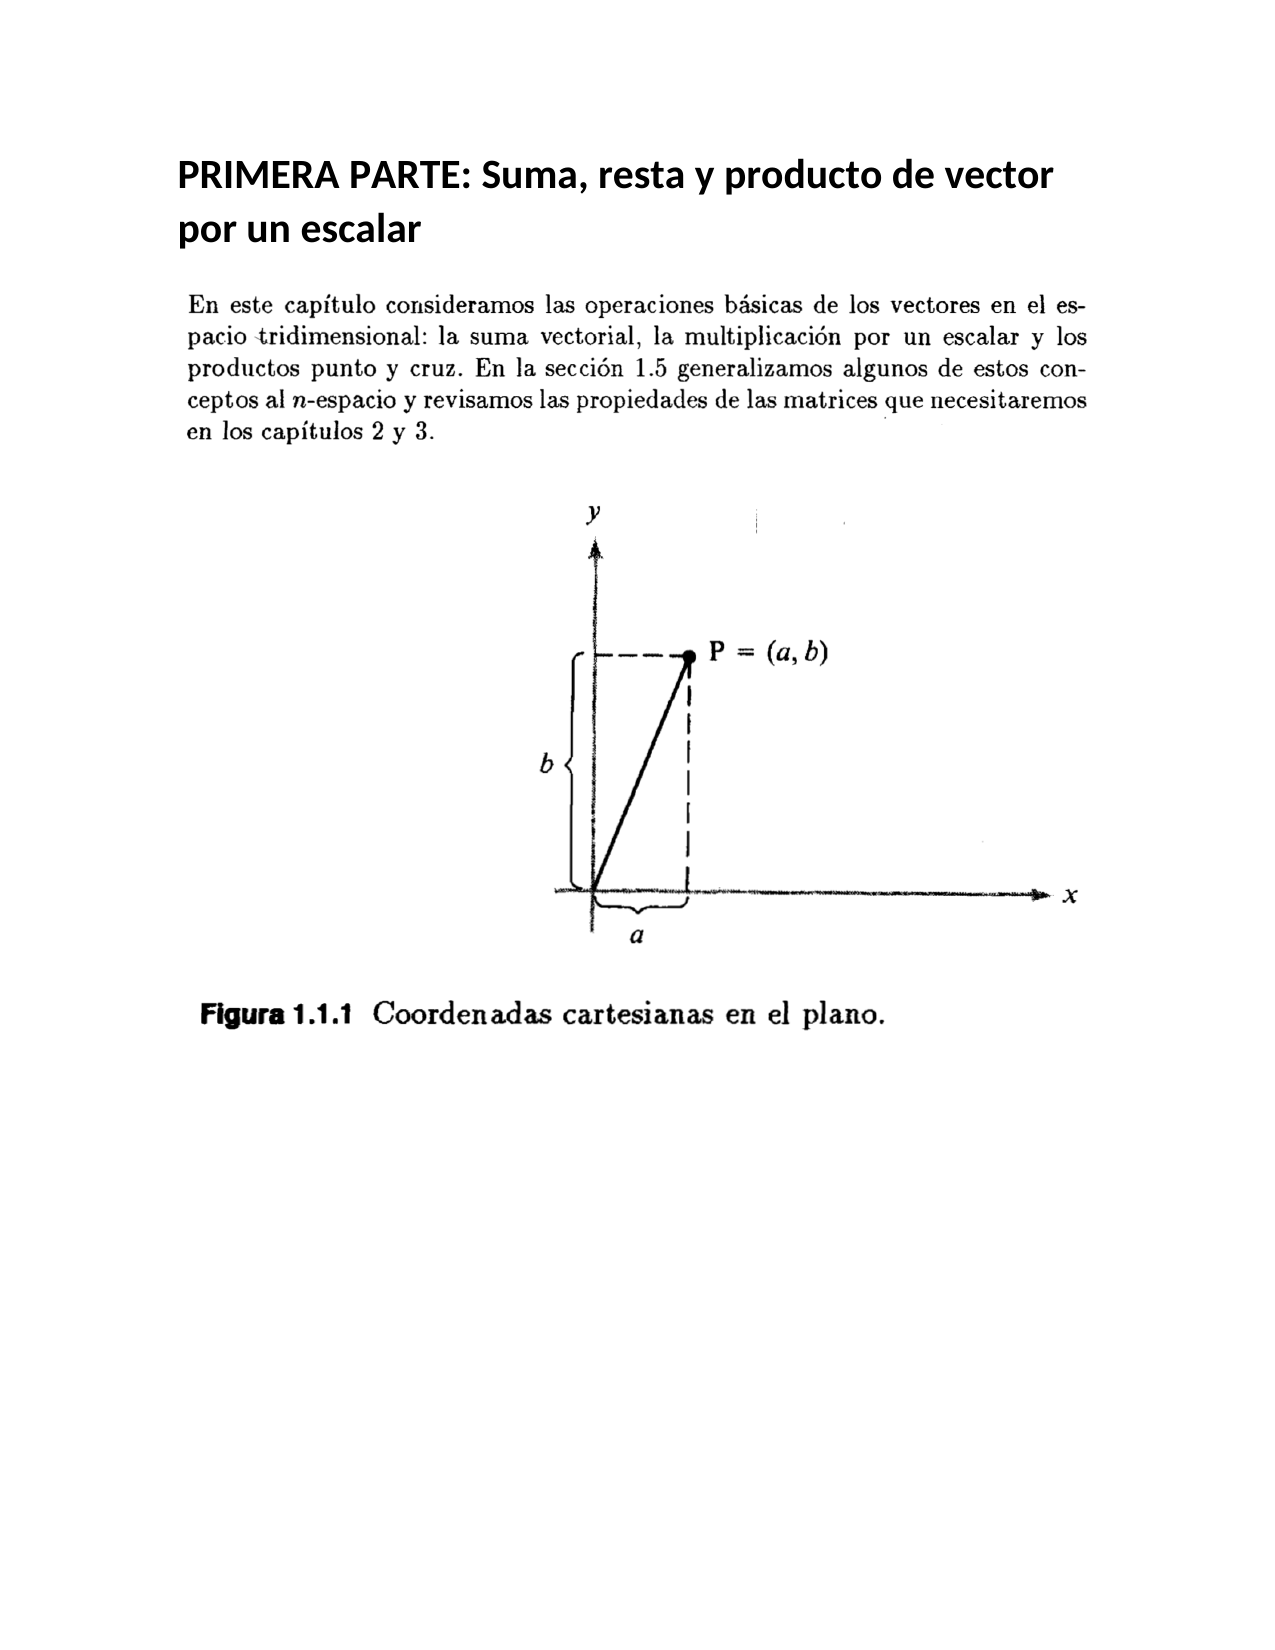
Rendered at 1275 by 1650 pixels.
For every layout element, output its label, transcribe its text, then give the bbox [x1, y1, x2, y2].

text PRIMERA PARTE: Suma, resta y producto de vector por un escalar [177, 148, 1098, 253]
picture [177, 451, 1098, 1045]
picture [177, 274, 1098, 449]
